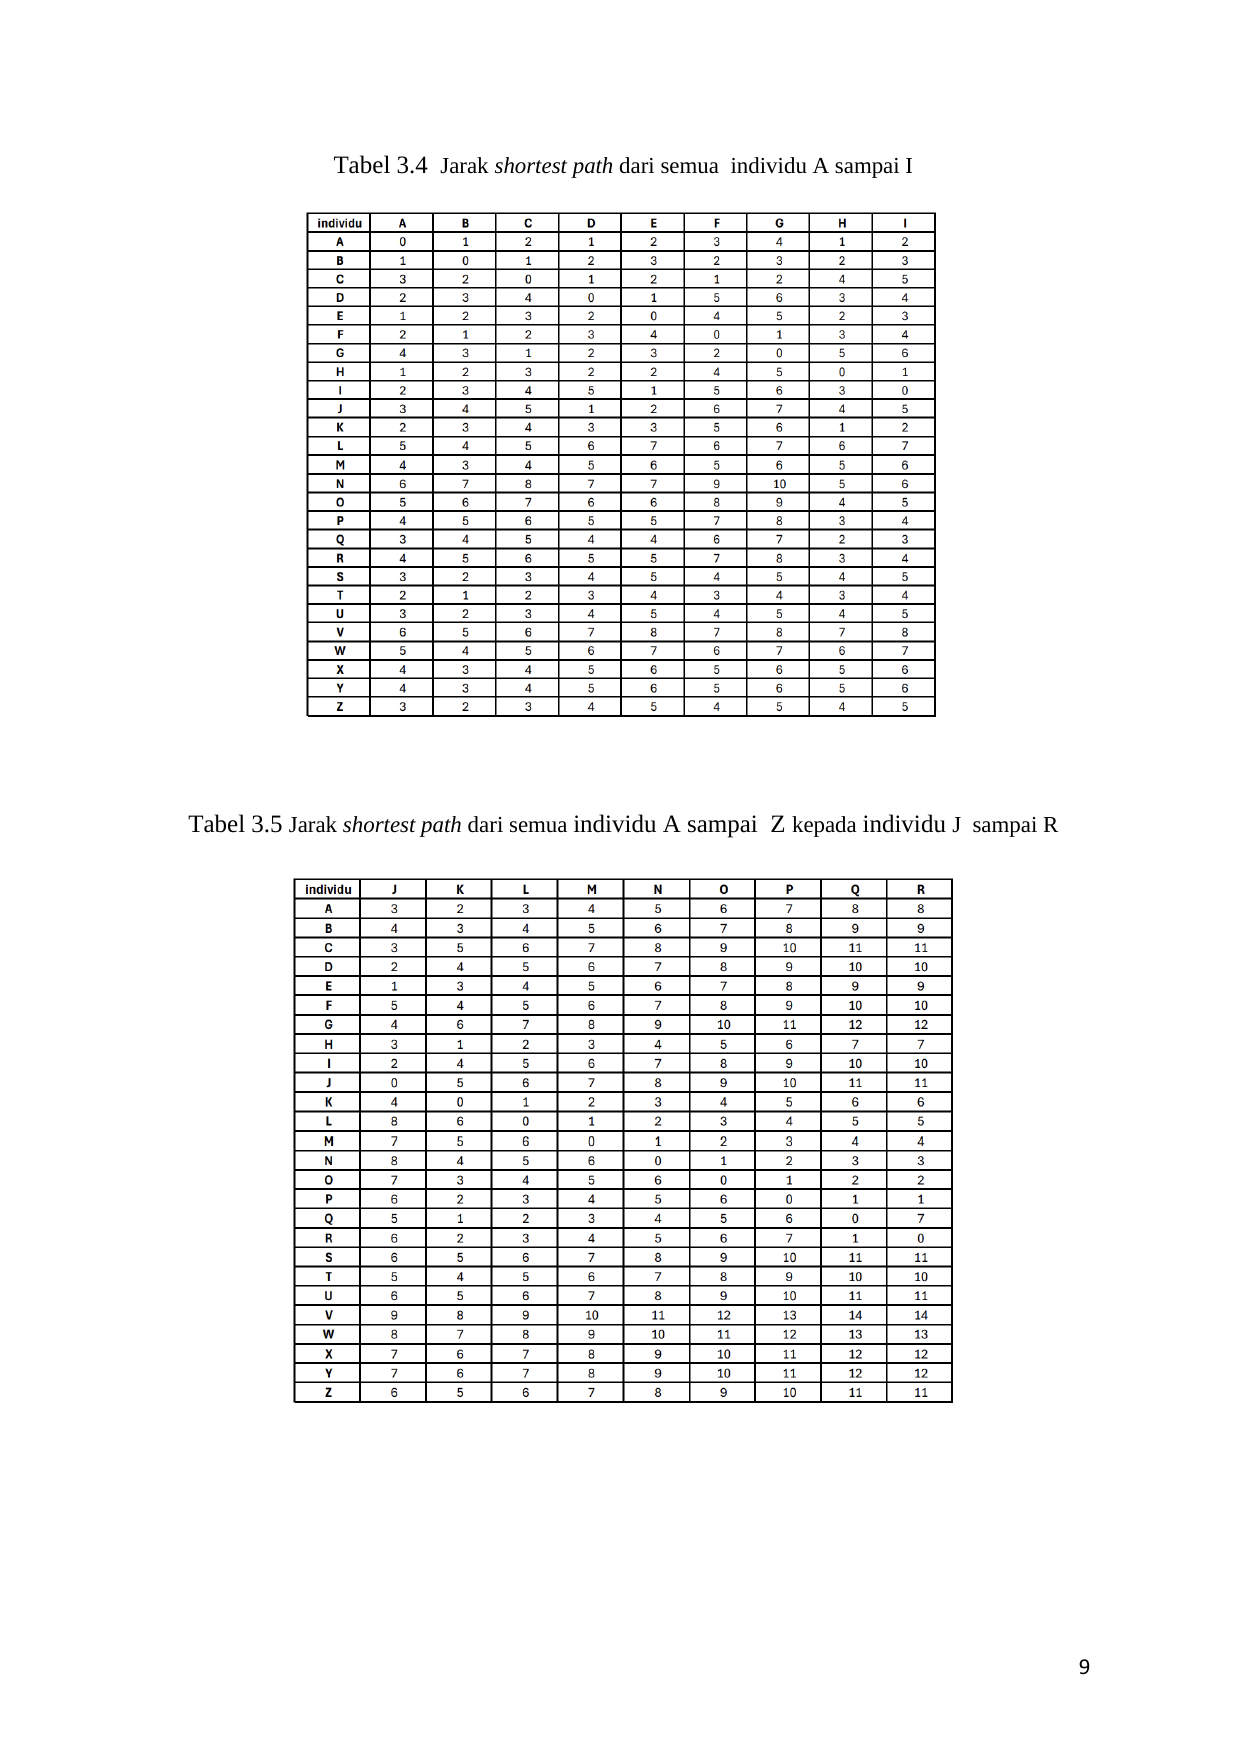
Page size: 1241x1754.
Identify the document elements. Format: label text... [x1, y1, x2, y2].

text Tabel 3.4 Jarak shortest path dari semua individu A sampai I [150, 150, 1090, 179]
text Tabel 3.5 Jarak shortest path dari semua individu A sampai Z kepada individu J sampai R [150, 809, 1090, 837]
picture [287, 870, 953, 1404]
picture [302, 208, 939, 720]
